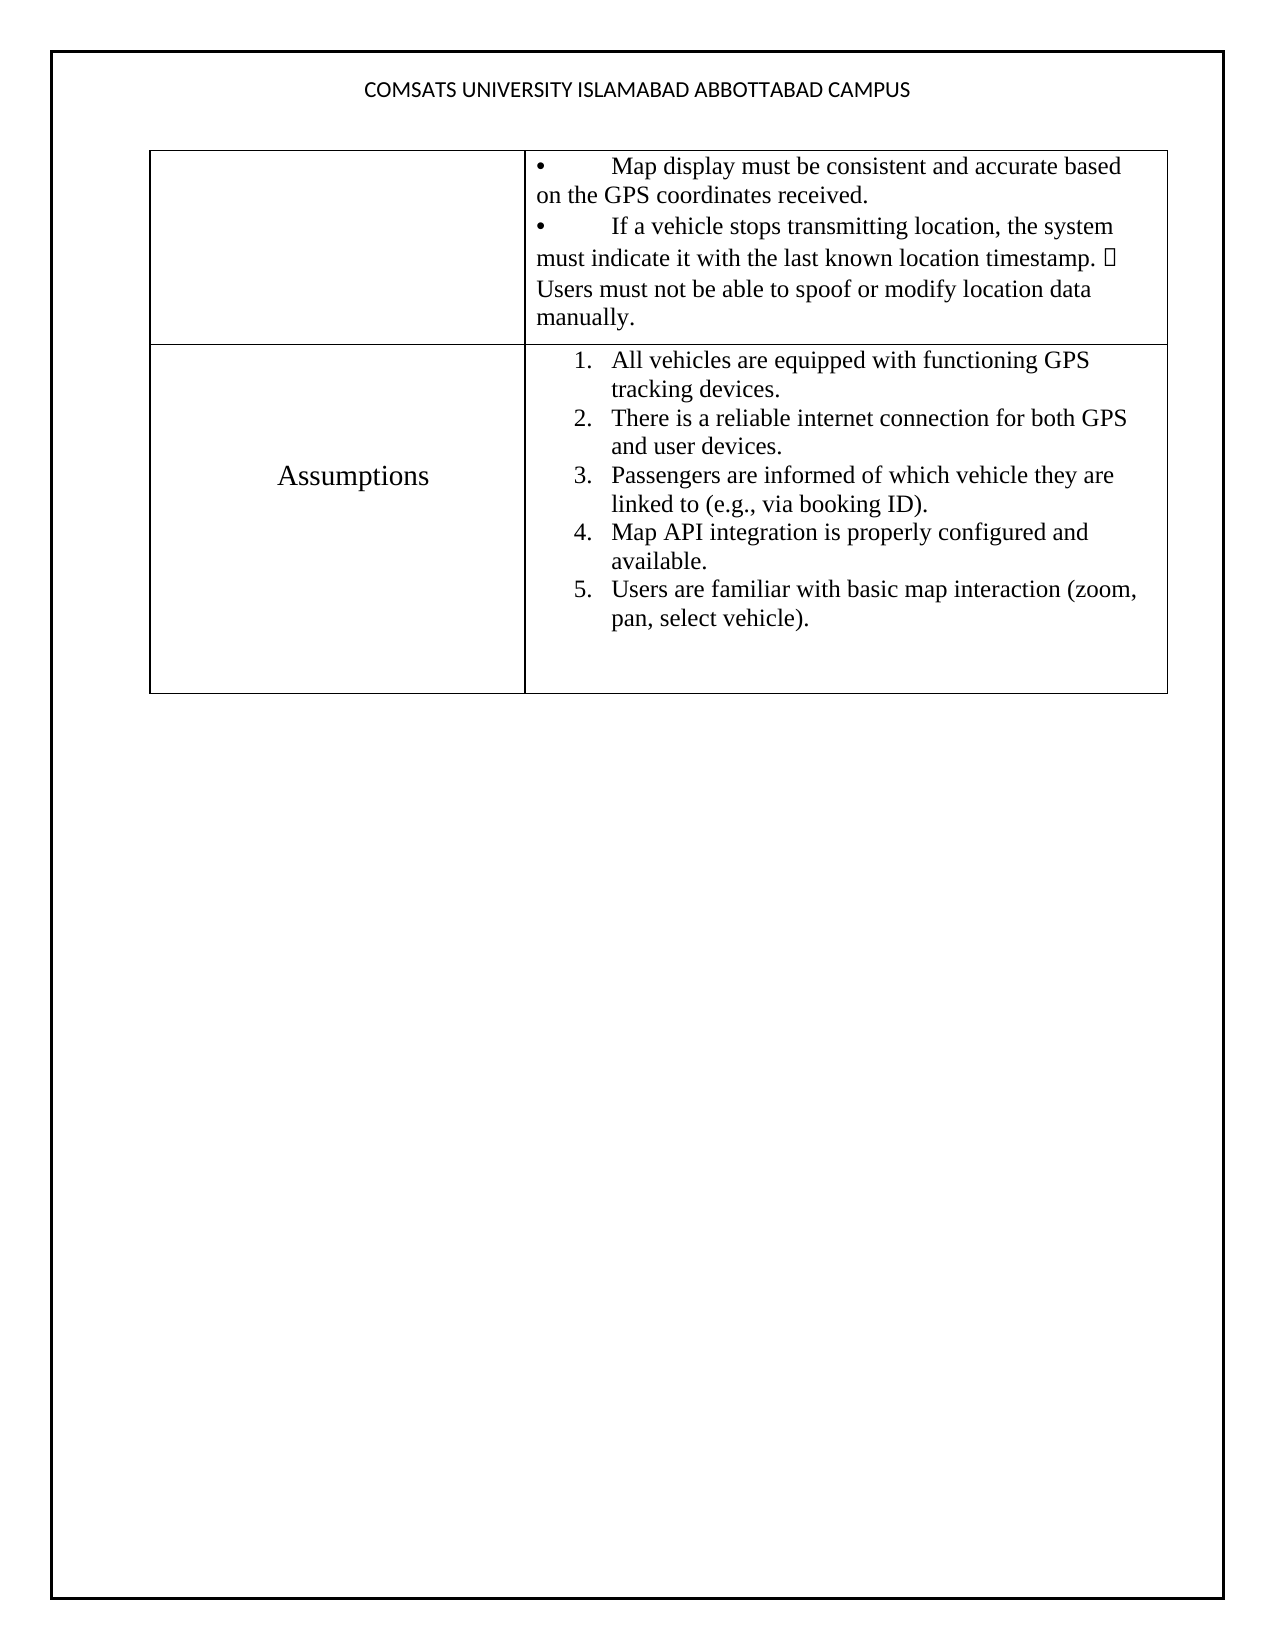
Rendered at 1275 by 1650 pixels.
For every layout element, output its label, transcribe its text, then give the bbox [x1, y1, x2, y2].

table_cell All vehicles are equipped with functioning GPS tracking devices. There is a reliable internet connection for both GPS and user devices. Passengers are informed of which vehicle they are linked to (e.g., via booking ID). Map API integration is properly configured and available. Users are familiar with basic map interaction (zoom, pan, select vehicle). [526, 345, 1167, 693]
table_cell Assumptions [151, 345, 524, 693]
table_cell Map display must be consistent and accurate based on the GPS coordinates received. If a vehicle stops transmitting location, the system must indicate it with the last known location timestamp.  Users must not be able to spoof or modify location data manually. [526, 151, 1167, 344]
table_cell [151, 151, 524, 344]
